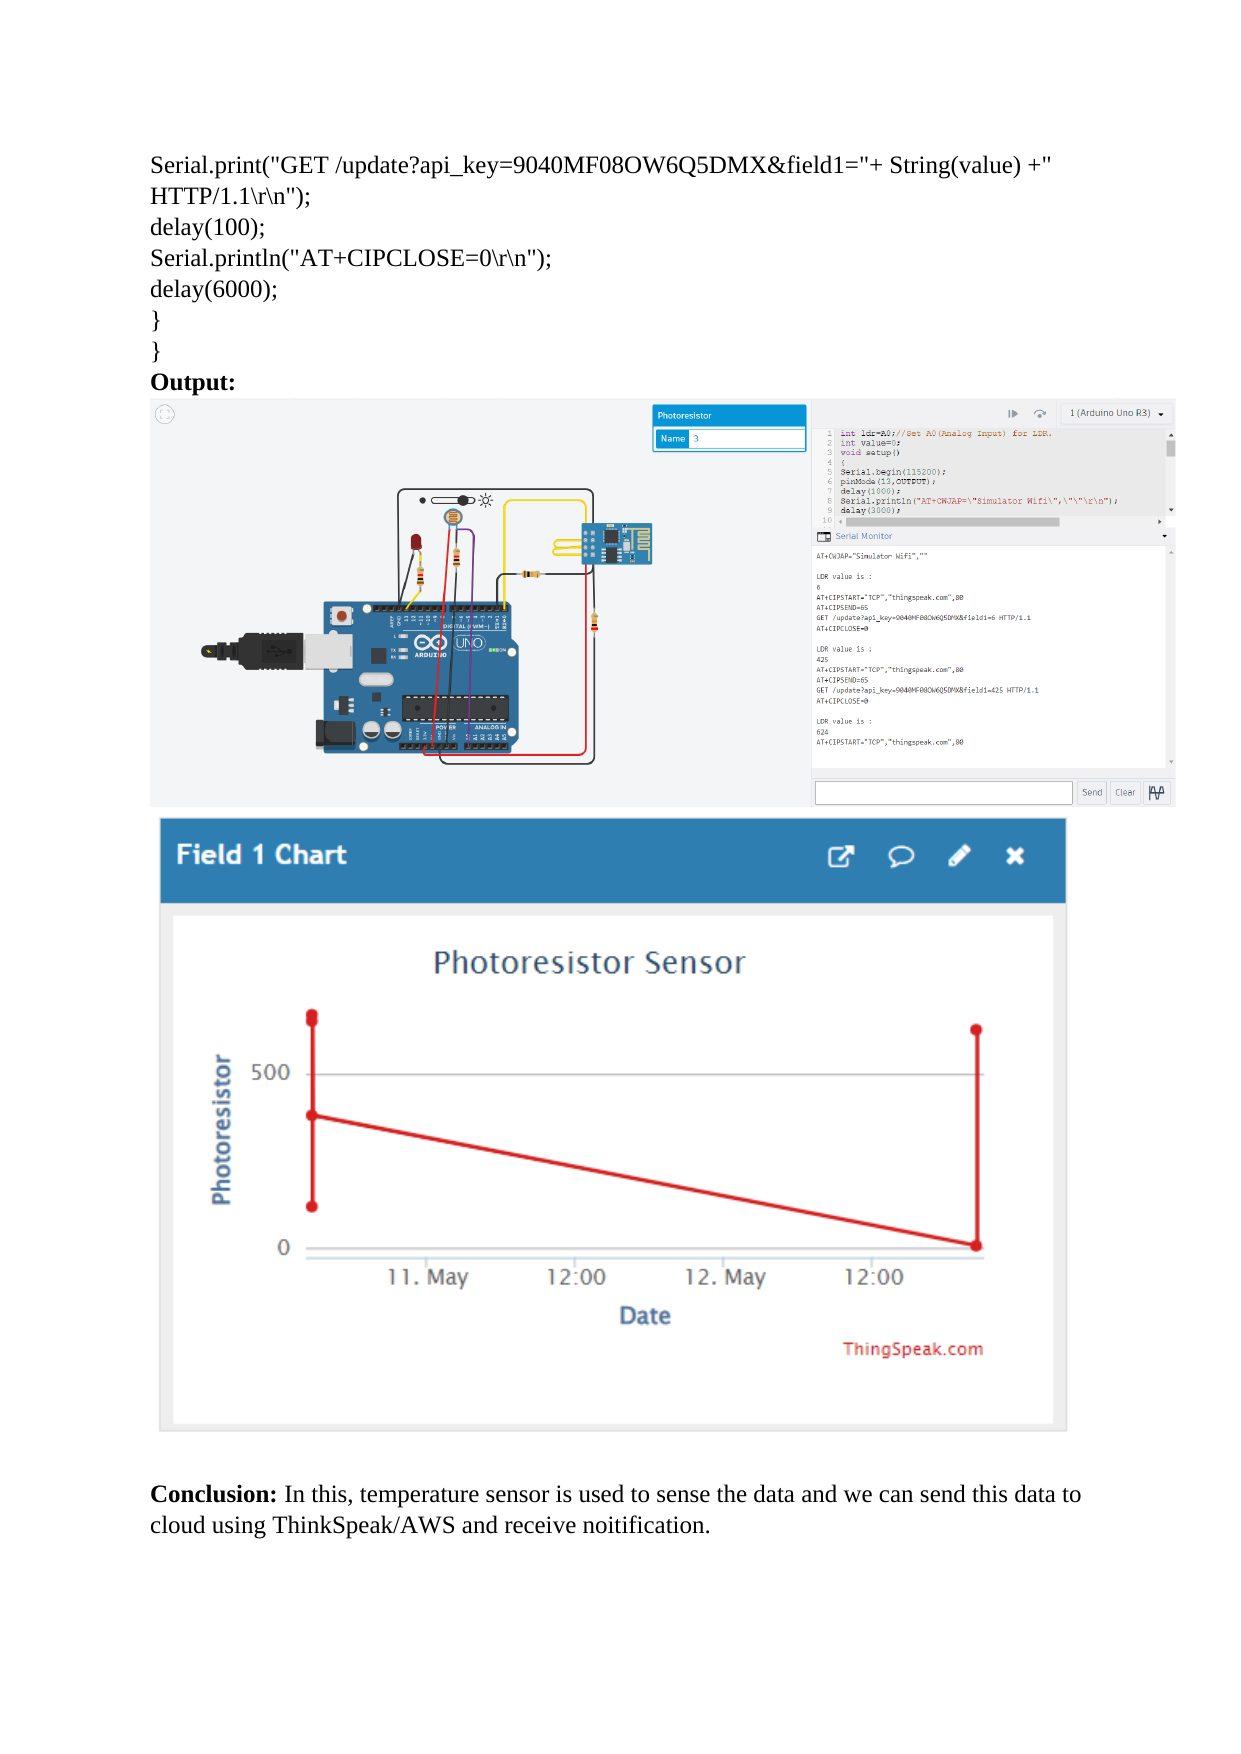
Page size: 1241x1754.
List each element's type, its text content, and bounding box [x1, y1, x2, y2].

picture [150, 398, 1176, 807]
picture [150, 808, 1080, 1446]
text Serial.println("AT+CIPCLOSE=0\r\n"); [150, 243, 1090, 272]
text } [150, 336, 1090, 365]
text Output: [150, 367, 1090, 396]
text Conclusion: In this, temperature sensor is used to sense the data and we can send this data to cloud using ThinkSpeak/AWS and receive noitification. [150, 1479, 1090, 1539]
text delay(100); [150, 212, 1090, 241]
text Serial.print("GET /update?api_key=9040MF08OW6Q5DMX&field1="+ String(value) +" HTTP/1.1\r\n"); [150, 150, 1090, 210]
text } [150, 305, 1090, 334]
text delay(6000); [150, 274, 1090, 303]
